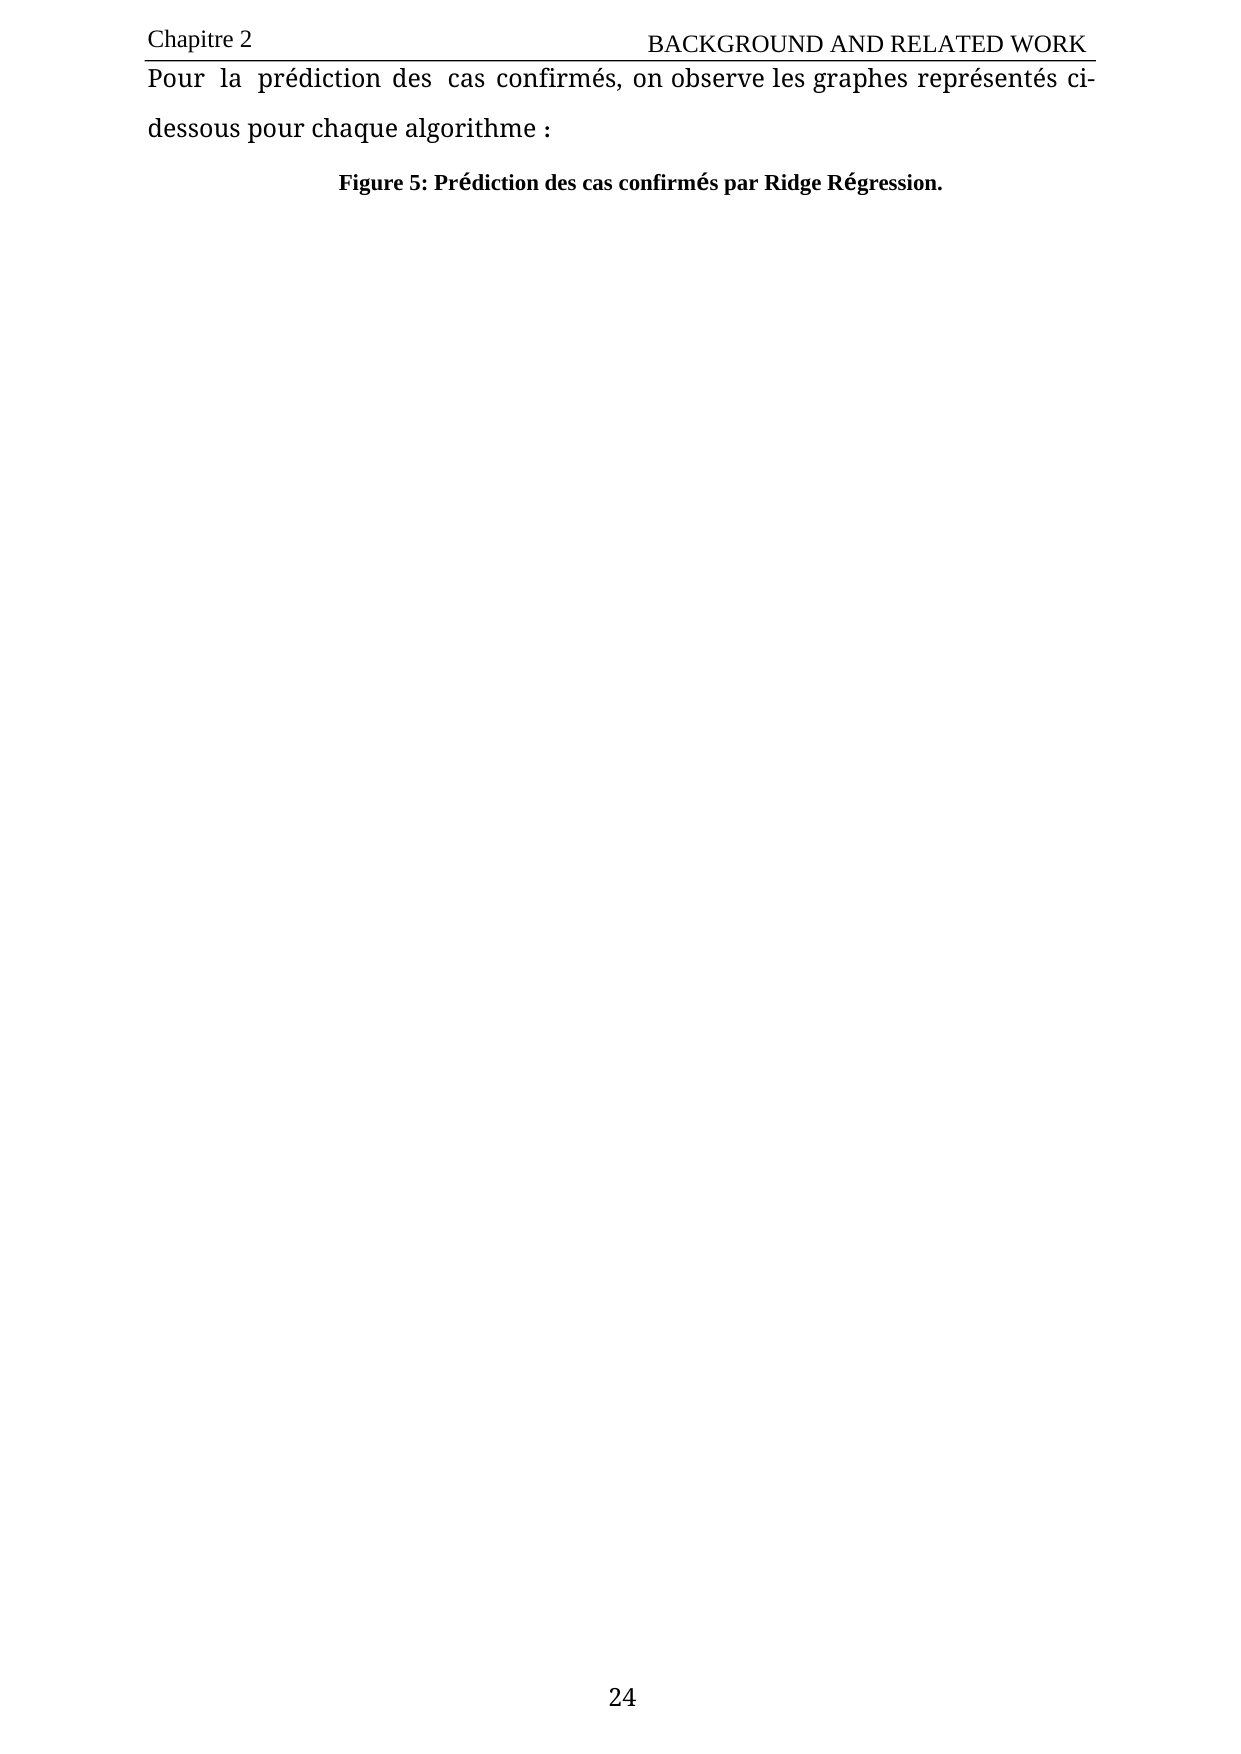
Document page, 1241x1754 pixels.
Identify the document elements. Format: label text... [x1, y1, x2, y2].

text Figure 5: Prédiction des cas confirmés par Ridge Régression. [195, 166, 1086, 197]
